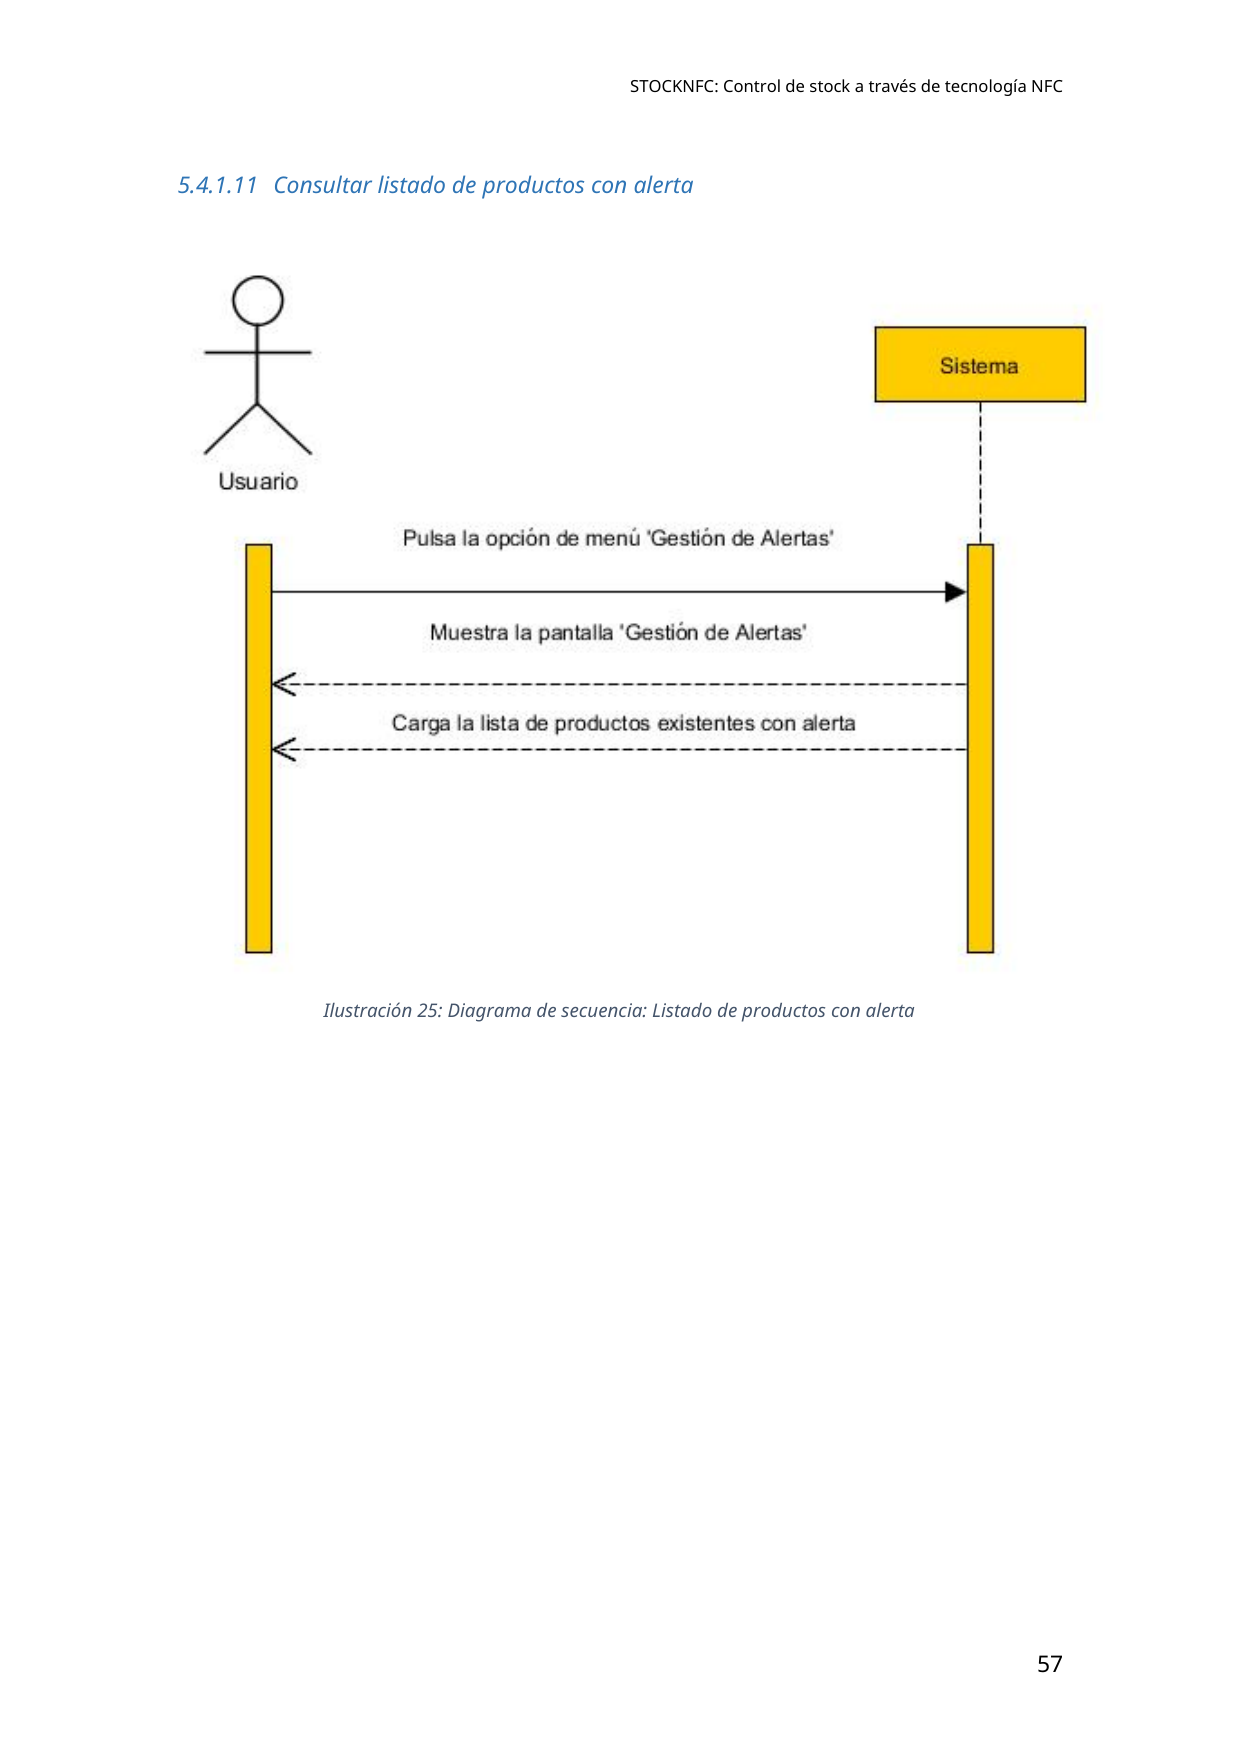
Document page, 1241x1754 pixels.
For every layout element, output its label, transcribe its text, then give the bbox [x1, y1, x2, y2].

picture [177, 247, 1112, 981]
subtitle Consultar listado de productos con alerta [177, 168, 1063, 200]
